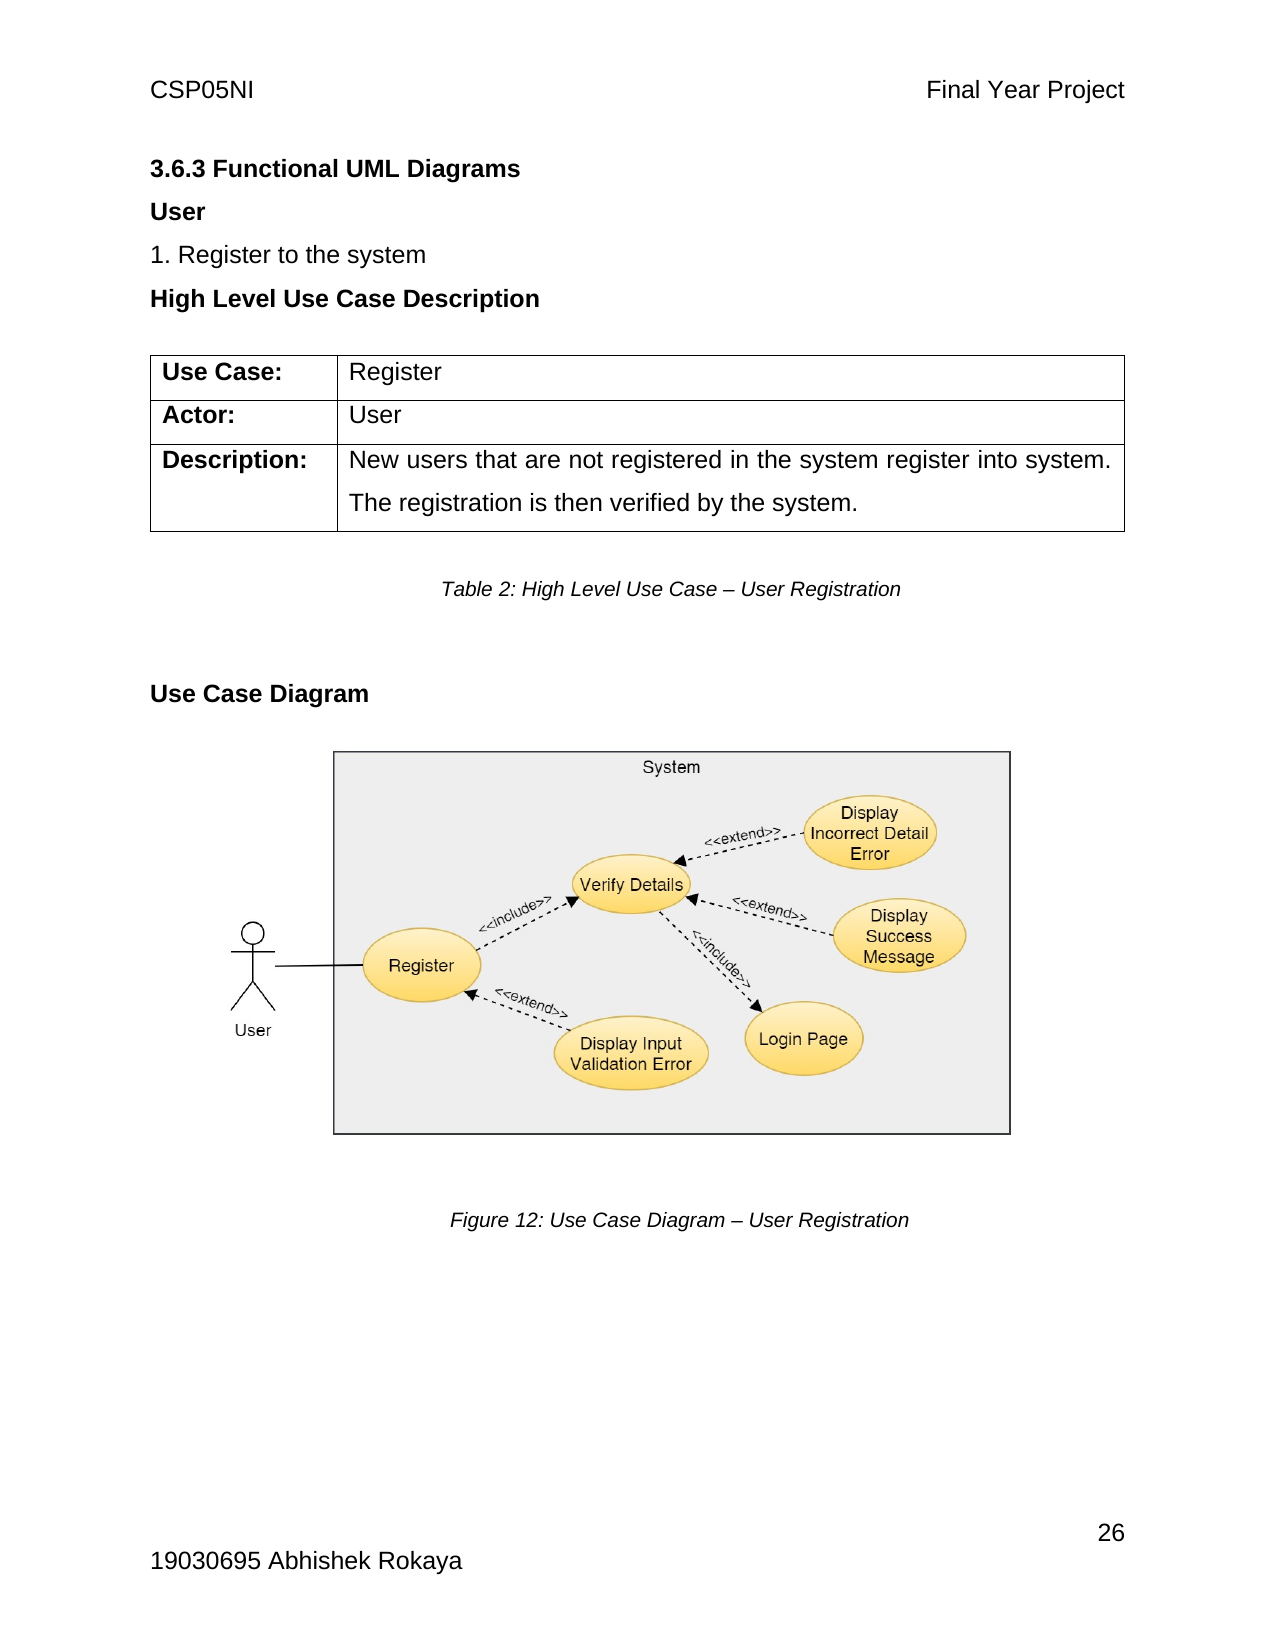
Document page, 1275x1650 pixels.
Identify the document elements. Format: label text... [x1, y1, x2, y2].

table_cell Description: [151, 445, 337, 531]
text User [150, 197, 1125, 226]
table_cell User [338, 401, 1124, 443]
picture [215, 736, 1025, 1149]
table_header Use Case: [151, 356, 337, 399]
table_cell New users that are not registered in the system register into system. The registration is then verified by the system. [338, 445, 1124, 531]
text Figure 12: Use Case Diagram – User Registration [450, 1208, 1125, 1232]
table_cell Actor: [151, 401, 337, 443]
text Table 2: High Level Use Case – User Registration [375, 577, 1125, 601]
subtitle 3.6.3 Functional UML Diagrams [150, 154, 1125, 183]
table_header Register [338, 356, 1124, 399]
text 1. Register to the system [150, 240, 1125, 269]
text Use Case Diagram [150, 679, 1125, 708]
text High Level Use Case Description [150, 283, 1125, 312]
